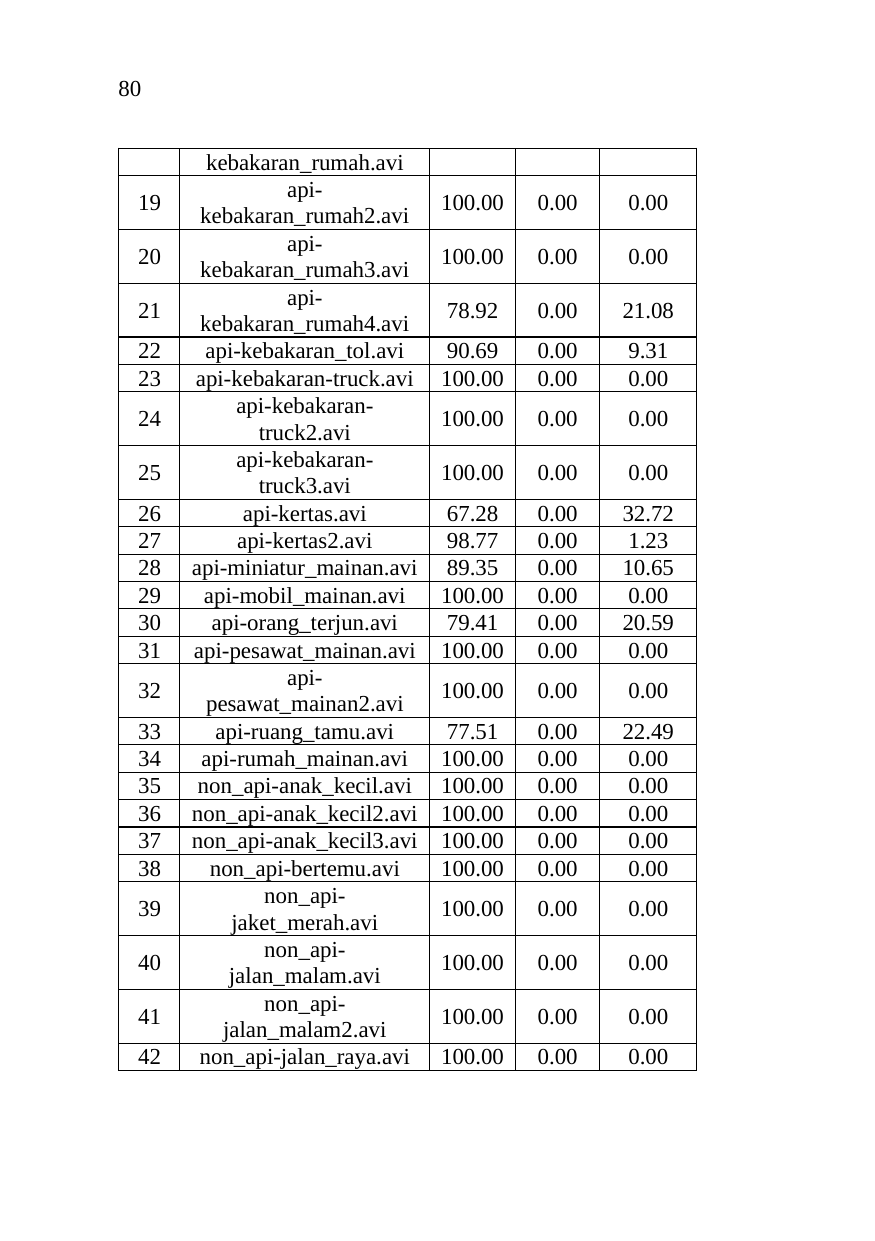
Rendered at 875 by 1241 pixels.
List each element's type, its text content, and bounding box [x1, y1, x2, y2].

table_cell 0.00 [516, 637, 599, 663]
table_cell 0.00 [600, 392, 696, 445]
table_cell api-kertas2.avi [180, 527, 429, 553]
table_cell 21.08 [600, 284, 696, 336]
table_cell 0.00 [516, 527, 599, 553]
table_cell api-kebakaran_rumah2.avi [180, 176, 429, 229]
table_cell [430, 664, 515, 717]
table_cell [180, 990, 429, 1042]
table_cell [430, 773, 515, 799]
table_cell 0.00 [516, 176, 599, 229]
table_cell api-kebakaran-truck.avi [180, 365, 429, 391]
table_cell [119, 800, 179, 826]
table_cell 100.00 [430, 149, 515, 175]
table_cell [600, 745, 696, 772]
table_cell 100.00 [430, 392, 515, 445]
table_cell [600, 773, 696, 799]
table_cell 0.00 [516, 446, 599, 499]
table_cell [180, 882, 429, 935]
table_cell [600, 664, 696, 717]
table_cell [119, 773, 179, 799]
table_cell 26 [119, 500, 179, 526]
table_cell api-mobil_mainan.avi [180, 582, 429, 608]
table_cell 25 [119, 446, 179, 499]
table_cell 27 [119, 527, 179, 553]
table_cell 31 [119, 637, 179, 663]
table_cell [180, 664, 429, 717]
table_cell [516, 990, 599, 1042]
table_cell api-kebakaran_rumah3.avi [180, 230, 429, 283]
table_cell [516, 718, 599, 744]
table_cell 0.00 [516, 555, 599, 581]
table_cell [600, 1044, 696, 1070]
table_cell 22 [119, 338, 179, 364]
table_cell api-miniatur_mainan.avi [180, 555, 429, 581]
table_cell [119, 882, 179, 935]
table_cell 0.00 [516, 149, 599, 175]
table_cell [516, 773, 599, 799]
table_cell api-kebakaran-truck2.avi [180, 392, 429, 445]
table_cell api-kebakaran_rumah4.avi [180, 284, 429, 336]
table_cell 98.77 [430, 527, 515, 553]
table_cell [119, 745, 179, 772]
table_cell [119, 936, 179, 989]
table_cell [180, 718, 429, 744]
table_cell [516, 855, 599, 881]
table_cell api-pesawat_mainan.avi [180, 637, 429, 663]
table_cell api-orang_terjun.avi [180, 609, 429, 636]
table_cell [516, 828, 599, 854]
table_cell 23 [119, 365, 179, 391]
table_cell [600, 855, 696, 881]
table_cell 32 [119, 664, 179, 717]
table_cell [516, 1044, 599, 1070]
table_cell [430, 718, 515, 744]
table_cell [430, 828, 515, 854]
table_cell 100.00 [430, 637, 515, 663]
table_cell 0.00 [516, 609, 599, 636]
table_cell 100.00 [430, 365, 515, 391]
table_cell 0.00 [600, 582, 696, 608]
table_cell 79.41 [430, 609, 515, 636]
table_cell 0.00 [600, 637, 696, 663]
table_cell 9.31 [600, 338, 696, 364]
table_cell 10.65 [600, 555, 696, 581]
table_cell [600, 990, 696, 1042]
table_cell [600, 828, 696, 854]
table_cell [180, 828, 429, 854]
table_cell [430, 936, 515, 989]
table_cell api-kertas.avi [180, 500, 429, 526]
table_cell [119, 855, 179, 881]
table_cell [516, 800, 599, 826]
table_cell 0.00 [600, 446, 696, 499]
table_cell api-kebakaran_tol.avi [180, 338, 429, 364]
table_cell 0.00 [600, 365, 696, 391]
table_cell 0.00 [600, 176, 696, 229]
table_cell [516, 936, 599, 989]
table_cell 0.00 [516, 500, 599, 526]
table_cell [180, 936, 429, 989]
table_cell api-kebakaran-truck3.avi [180, 446, 429, 499]
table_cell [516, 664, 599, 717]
table_cell 0.00 [516, 365, 599, 391]
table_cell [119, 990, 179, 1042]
table_cell 32.72 [600, 500, 696, 526]
table_cell 30 [119, 609, 179, 636]
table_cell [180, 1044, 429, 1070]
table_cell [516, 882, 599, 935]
table_cell 29 [119, 582, 179, 608]
table_cell 20.59 [600, 609, 696, 636]
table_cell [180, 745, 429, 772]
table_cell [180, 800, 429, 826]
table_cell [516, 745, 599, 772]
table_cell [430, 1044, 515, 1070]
table_cell 0.00 [600, 230, 696, 283]
table_cell 24 [119, 392, 179, 445]
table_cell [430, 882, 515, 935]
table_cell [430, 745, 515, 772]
table_cell 0.00 [516, 230, 599, 283]
table_cell 100.00 [430, 176, 515, 229]
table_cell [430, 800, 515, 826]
table_cell 0.00 [516, 582, 599, 608]
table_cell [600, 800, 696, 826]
table_cell 0.00 [516, 284, 599, 336]
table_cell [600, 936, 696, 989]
table_cell 0.00 [516, 392, 599, 445]
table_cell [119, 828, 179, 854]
table_cell 100.00 [430, 446, 515, 499]
table_cell 0.00 [516, 338, 599, 364]
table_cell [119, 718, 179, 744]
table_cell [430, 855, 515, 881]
table_cell 0.00 [600, 149, 696, 175]
table_cell 1.23 [600, 527, 696, 553]
table_cell 67.28 [430, 500, 515, 526]
table_cell 18 [119, 149, 179, 175]
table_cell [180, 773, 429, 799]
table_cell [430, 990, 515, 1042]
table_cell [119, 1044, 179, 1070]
table_cell api-kebakaran_rumah.avi [180, 149, 429, 175]
table_cell 20 [119, 230, 179, 283]
table_cell 78.92 [430, 284, 515, 336]
table_cell 89.35 [430, 555, 515, 581]
table_cell 90.69 [430, 338, 515, 364]
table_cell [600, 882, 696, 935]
table_cell 100.00 [430, 582, 515, 608]
table_cell 28 [119, 555, 179, 581]
table_cell 100.00 [430, 230, 515, 283]
table_cell 21 [119, 284, 179, 336]
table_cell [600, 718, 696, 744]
table_cell 19 [119, 176, 179, 229]
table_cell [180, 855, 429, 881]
